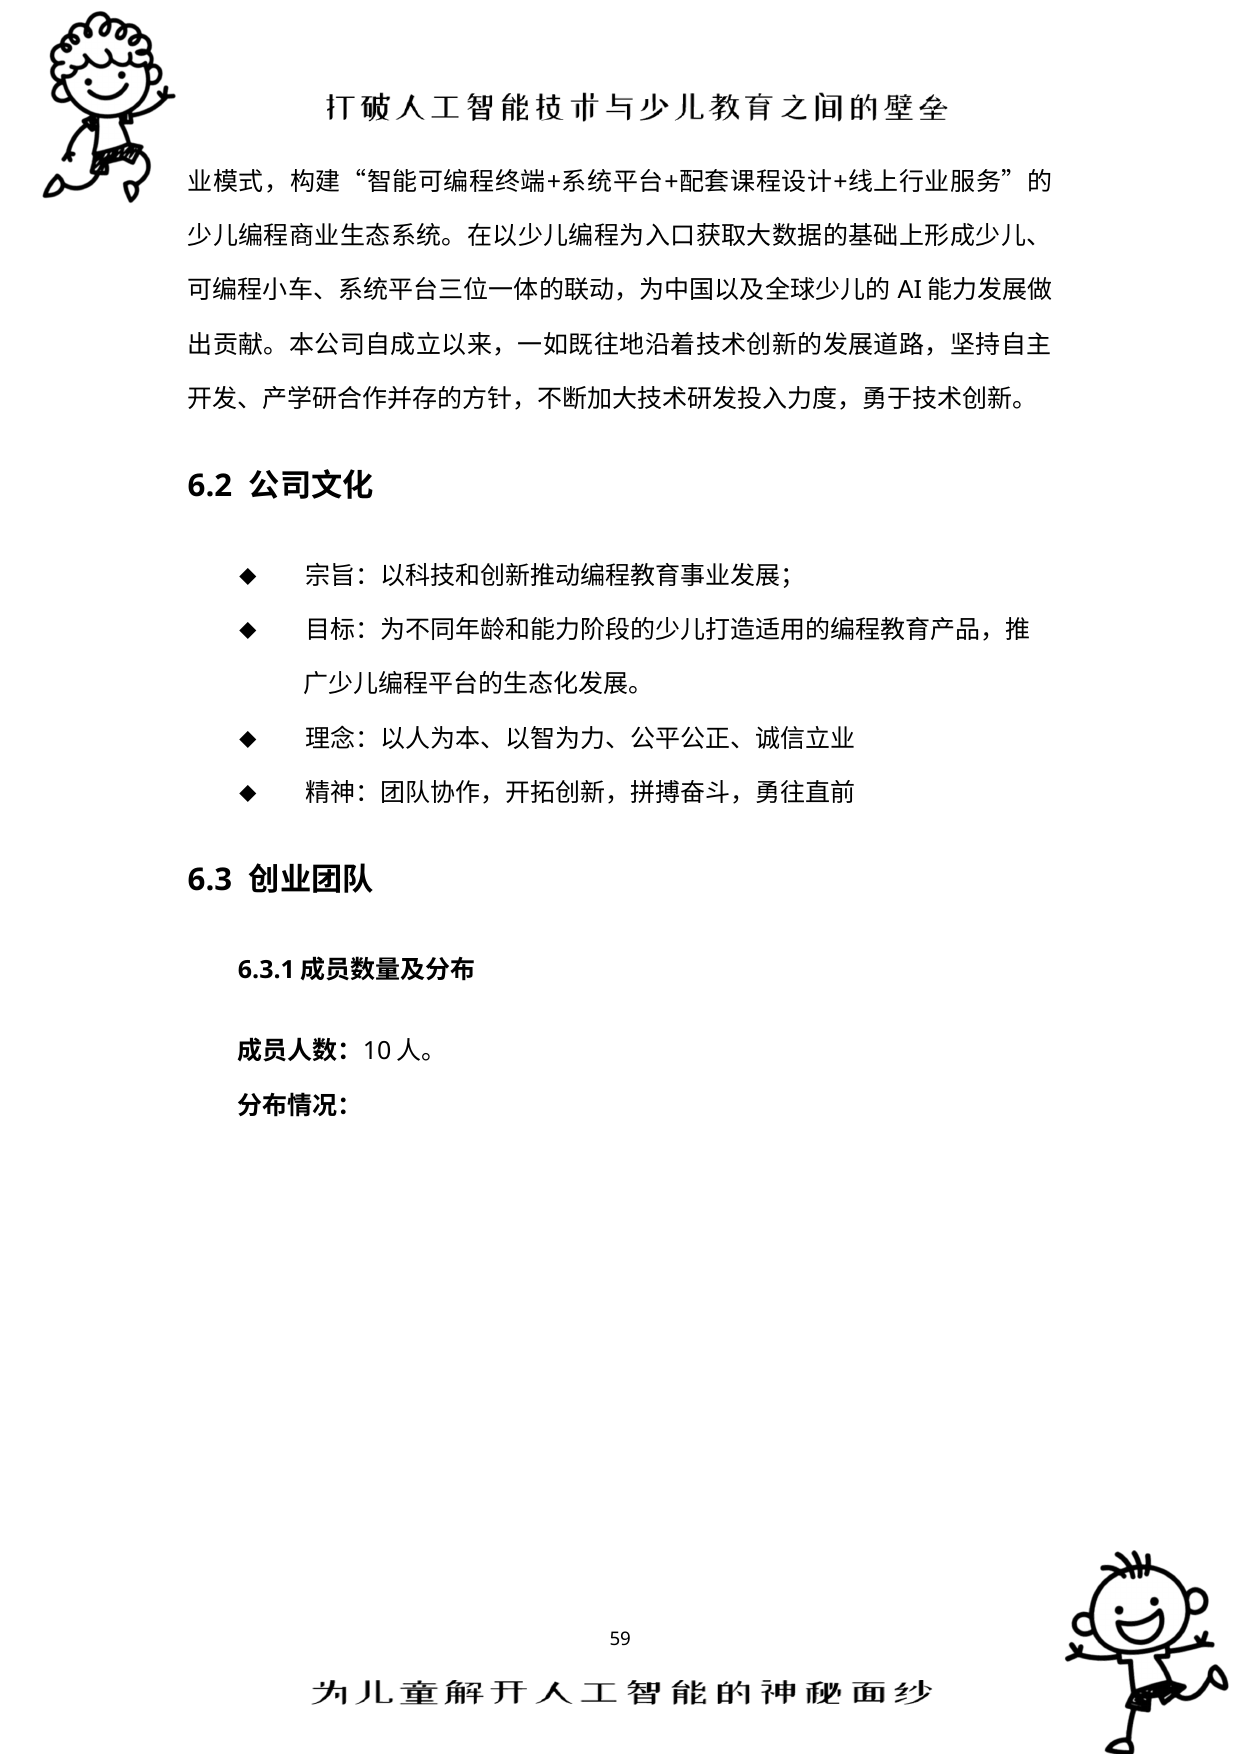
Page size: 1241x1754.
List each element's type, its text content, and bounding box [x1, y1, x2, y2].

picture [288, 1640, 952, 1754]
subtitle 6.3.1成员数量及分布 [187, 949, 1053, 986]
text 广少儿编程平台的生态化发展。 [303, 664, 1053, 700]
list 宗旨：以科技和创新推动编程教育事业发展； [187, 555, 1053, 591]
subtitle 6.2 公司文化 [187, 460, 1053, 505]
picture [1, 0, 245, 224]
text 分布情况： [187, 1085, 1053, 1121]
list 精神：团队协作，开拓创新，拼搏奋斗，勇往直前 [187, 773, 1053, 809]
picture [319, 40, 1008, 147]
subtitle 6.3 创业团队 [187, 854, 1053, 899]
list 理念：以人为本、以智为力、公平公正、诚信立业 [187, 718, 1053, 754]
picture [1001, 1535, 1241, 1754]
text 成员人数：10人。 [187, 1031, 1053, 1067]
list 目标：为不同年龄和能力阶段的少儿打造适用的编程教育产品，推 [187, 609, 1053, 646]
